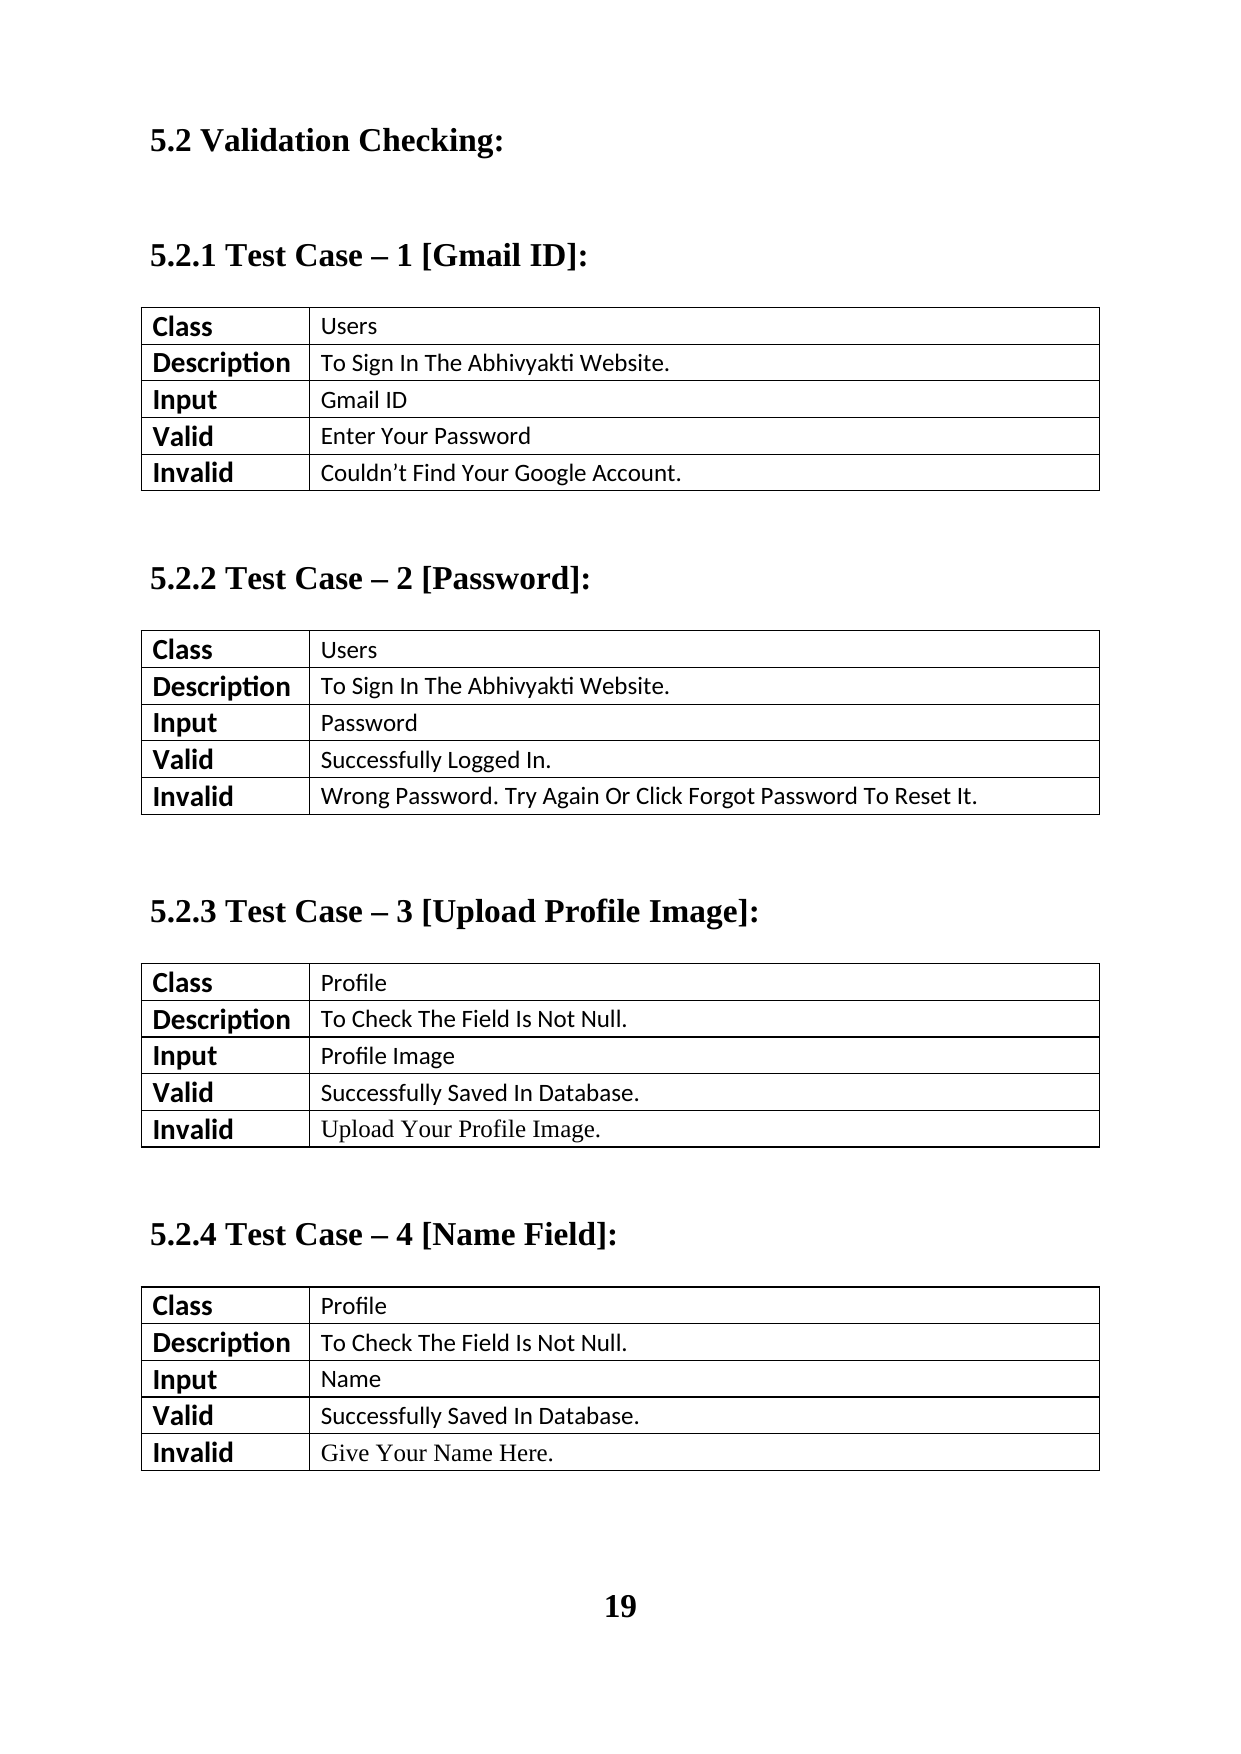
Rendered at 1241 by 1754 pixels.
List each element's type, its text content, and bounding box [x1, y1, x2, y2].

table_cell Valid [142, 1398, 309, 1433]
table_cell Valid [142, 741, 309, 777]
table_header Profile [310, 1288, 1099, 1323]
table_cell Description [142, 345, 309, 380]
text 5.2 Validation Checking: [150, 120, 1090, 158]
table_cell Couldn’t Find Your Google Account. [310, 455, 1099, 490]
table_cell Invalid [142, 455, 309, 490]
table_cell Invalid [142, 1111, 309, 1146]
table_cell To Sign In The Abhivyakti Website. [310, 668, 1099, 703]
text 5.2.2 Test Case – 2 [Password]: [150, 558, 1090, 597]
table_cell Input [142, 381, 309, 417]
table_header Profile [310, 964, 1099, 1000]
table_cell To Check The Field Is Not Null. [310, 1001, 1099, 1036]
table_cell Profile Image [310, 1038, 1099, 1073]
table_cell Input [142, 705, 309, 740]
table_cell Successfully Saved In Database. [310, 1074, 1099, 1110]
table_cell Description [142, 1001, 309, 1036]
table_cell Valid [142, 1074, 309, 1110]
table_cell Give Your Name Here. [310, 1434, 1099, 1470]
table_header Users [310, 631, 1099, 667]
table_cell Description [142, 1324, 309, 1360]
table_cell Wrong Password. Try Again Or Click Forgot Password To Reset It. [310, 778, 1099, 813]
table_cell Invalid [142, 1434, 309, 1470]
table_header Class [142, 308, 309, 343]
table_cell Invalid [142, 778, 309, 813]
text 5.2.1 Test Case – 1 [Gmail ID]: [150, 235, 1090, 273]
table_cell Input [142, 1361, 309, 1396]
table_cell Enter Your Password [310, 418, 1099, 453]
table_cell Input [142, 1038, 309, 1073]
table_cell Successfully Logged In. [310, 741, 1099, 777]
table_cell Description [142, 668, 309, 703]
text 5.2.3 Test Case – 3 [Upload Profile Image]: [150, 891, 1090, 929]
table_header Class [142, 1288, 309, 1323]
table_header Class [142, 964, 309, 1000]
table_cell Password [310, 705, 1099, 740]
table_header Class [142, 631, 309, 667]
table_cell Gmail ID [310, 381, 1099, 417]
table_cell Valid [142, 418, 309, 453]
text 19 [150, 1586, 1090, 1624]
table_cell Name [310, 1361, 1099, 1396]
table_header Users [310, 308, 1099, 343]
table_cell Upload Your Profile Image. [310, 1111, 1099, 1146]
text 5.2.4 Test Case – 4 [Name Field]: [150, 1214, 1090, 1253]
table_cell Successfully Saved In Database. [310, 1398, 1099, 1433]
table_cell To Sign In The Abhivyakti Website. [310, 345, 1099, 380]
table_cell To Check The Field Is Not Null. [310, 1324, 1099, 1360]
